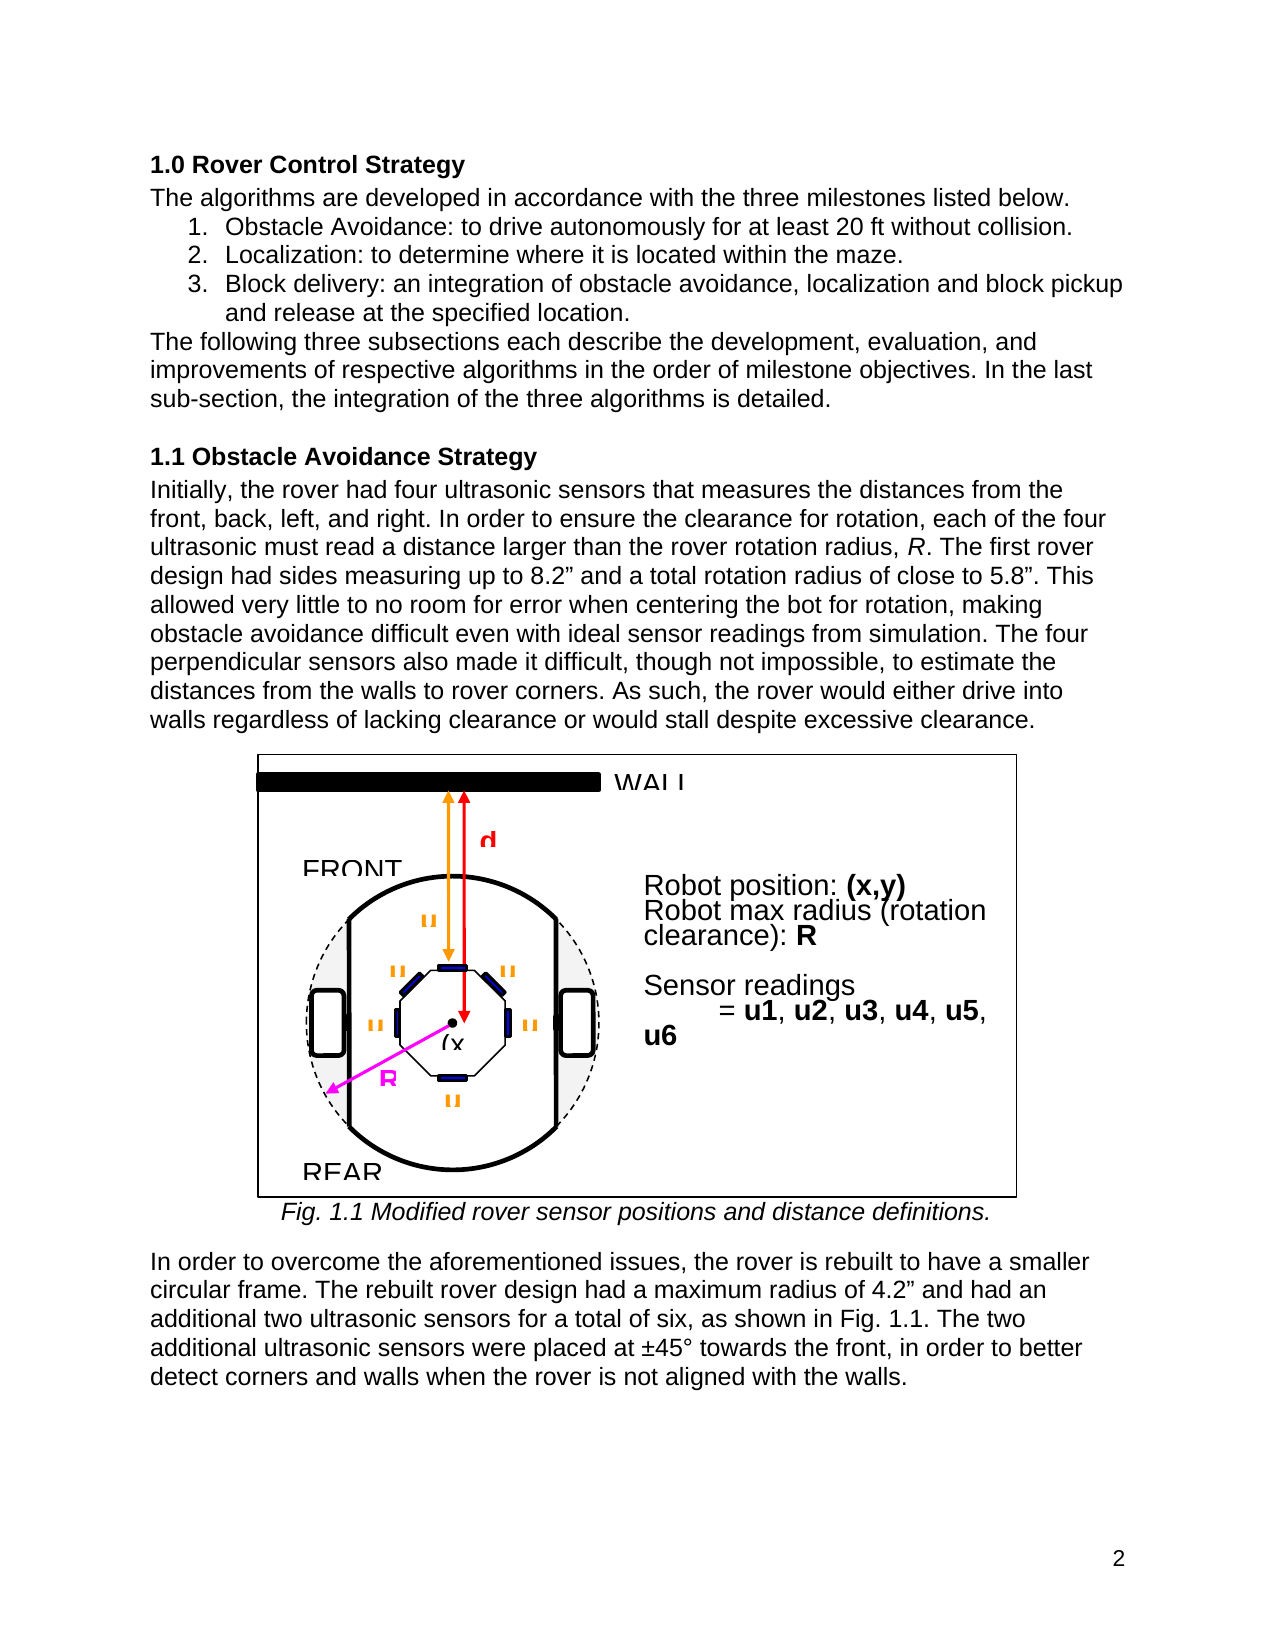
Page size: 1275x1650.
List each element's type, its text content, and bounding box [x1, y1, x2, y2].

subtitle 1.1 Obstacle Avoidance Strategy [150, 442, 1125, 471]
list Block delivery: an integration of obstacle avoidance, localization and block pickup and release at the specified location. [187, 269, 1125, 327]
subtitle 1.0 Rover Control Strategy [150, 150, 1125, 179]
text Fig. 1.1 Modified rover sensor positions and distance definitions. [150, 1197, 1125, 1226]
list Localization: to determine where it is located within the maze. [187, 241, 1125, 269]
text The algorithms are developed in accordance with the three milestones listed below. [150, 183, 1125, 212]
text Initially, the rover had four ultrasonic sensors that measures the distances from the front, back, left, and right. In order to ensure the clearance for rotation, each of the four ultrasonic must read a distance larger than the rover rotation radius, R. The first rover design had sides measuring up to 8.2” and a total rotation radius of close to 5.8”. This allowed very little to no room for error when centering the bot for rotation, making obstacle avoidance difficult even with ideal sensor readings from simulation. The four perpendicular sensors also made it difficult, though not impossible, to estimate the distances from the walls to rover corners. As such, the rover would either drive into walls regardless of lacking clearance or would stall despite excessive clearance. [150, 475, 1125, 733]
text The following three subsections each describe the development, evaluation, and improvements of respective algorithms in the order of milestone objectives. In the last sub-section, the integration of the three algorithms is detailed. [150, 327, 1125, 413]
list Obstacle Avoidance: to drive autonomously for at least 20 ft without collision. [187, 212, 1125, 241]
text In order to overcome the aforementioned issues, the rover is rebuilt to have a smaller circular frame. The rebuilt rover design had a maximum radius of 4.2” and had an additional two ultrasonic sensors for a total of six, as shown in Fig. 1.1. The two additional ultrasonic sensors were placed at ±45° towards the front, in order to better detect corners and walls when the rover is not aligned with the walls. [150, 1247, 1125, 1391]
